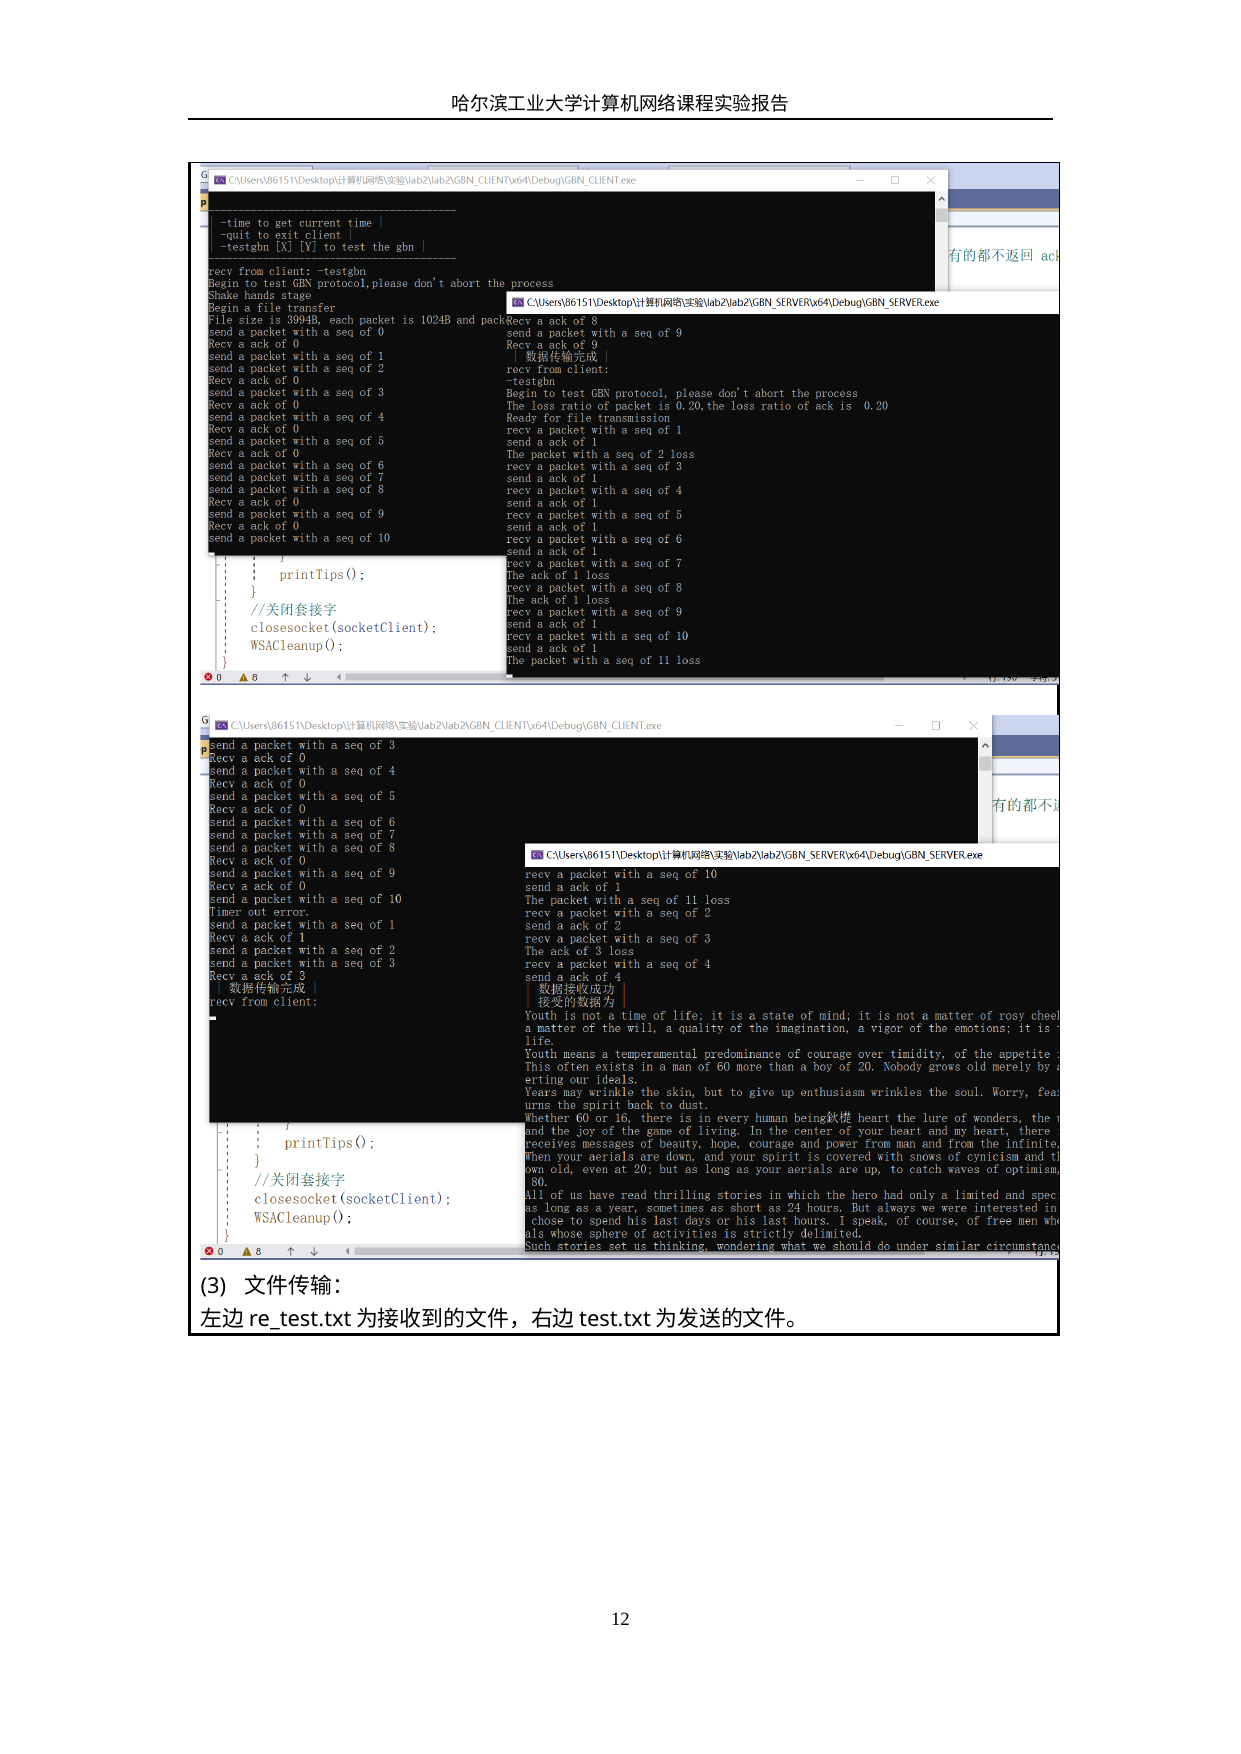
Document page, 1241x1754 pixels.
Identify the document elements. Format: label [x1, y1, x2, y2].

picture [200, 163, 1059, 685]
table_cell [191, 163, 1057, 1333]
picture [200, 715, 1059, 1260]
